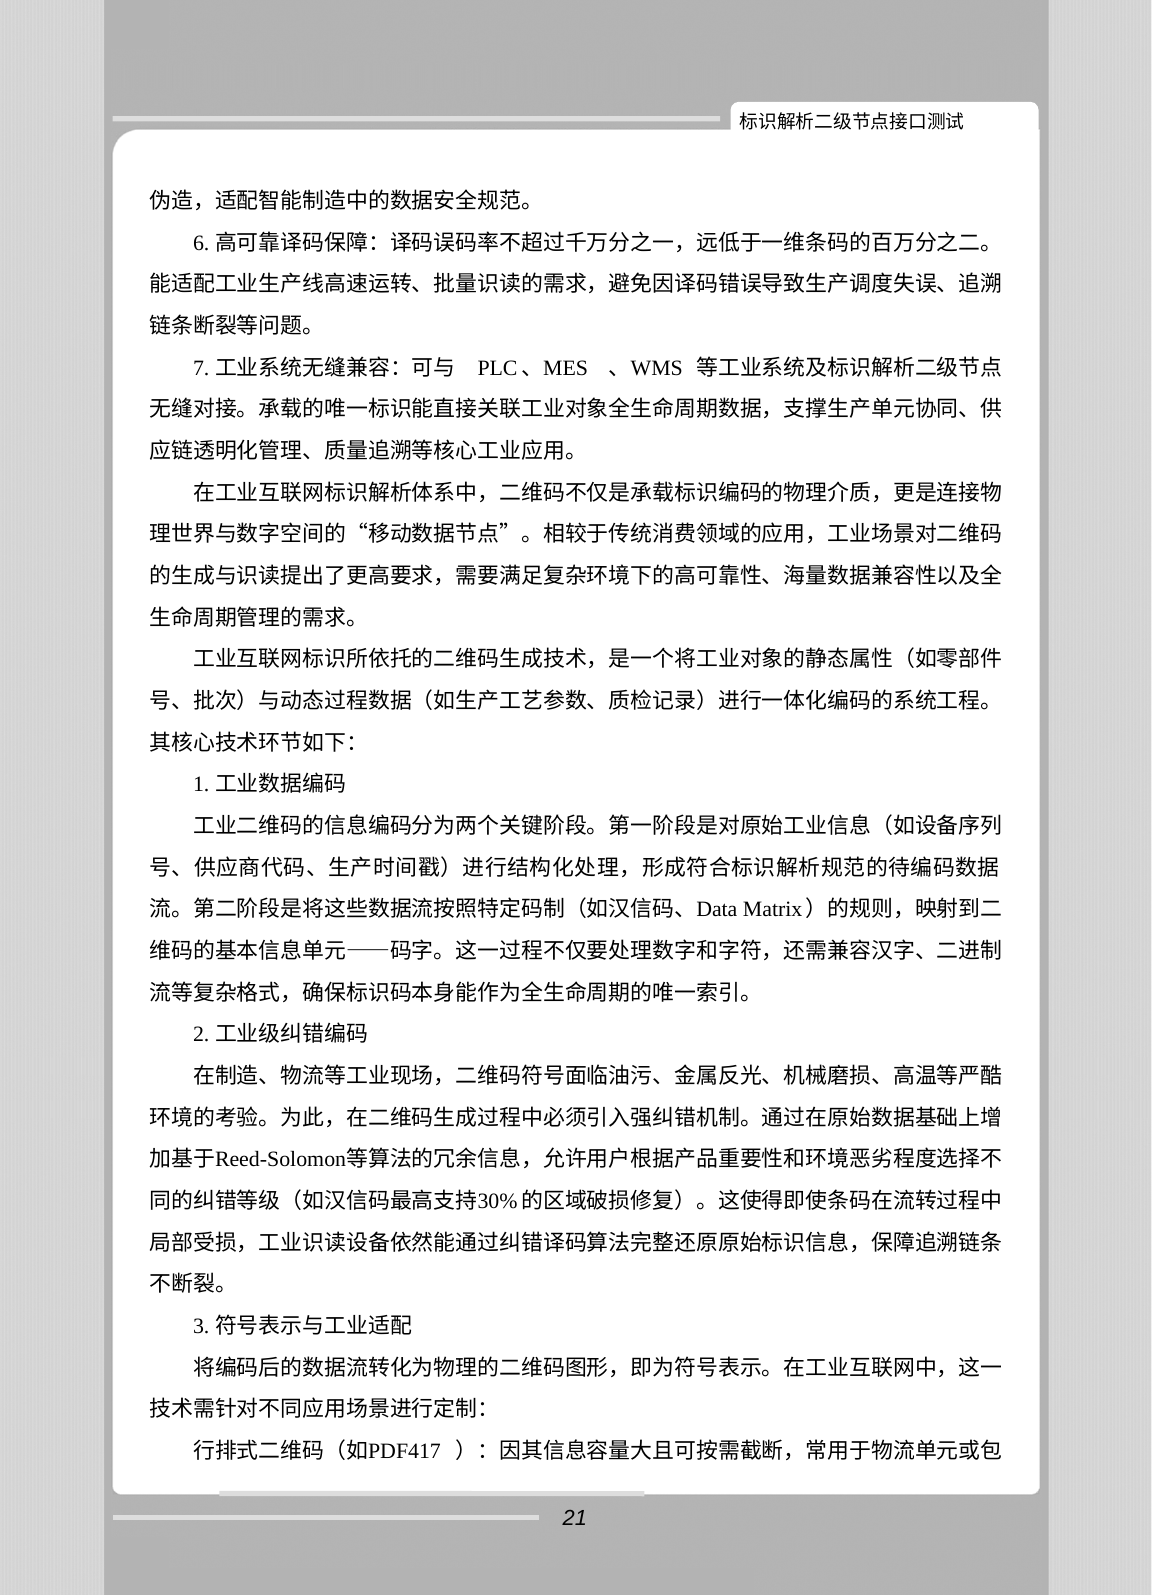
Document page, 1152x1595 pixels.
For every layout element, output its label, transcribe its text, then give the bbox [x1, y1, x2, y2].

list 将编码后的数据流转化为物理的二维码图形，即为符号表示。在工业互联网中，这一技术需针对不同应用场景进行定制： [149, 1344, 1002, 1428]
list 工业级纠错编码 [149, 1011, 1002, 1053]
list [149, 178, 1002, 219]
list 在工业互联网标识解析体系中，二维码不仅是承载标识编码的物理介质，更是连接物理世界与数字空间的“移动数据节点”。相较于传统消费领域的应用，工业场景对二维码的生成与识读提出了更高要求，需要满足复杂环境下的高可靠性、海量数据兼容性以及全生命周期管理的需求。 [149, 469, 1002, 636]
list 工业二维码的信息编码分为两个关键阶段。第一阶段是对原始工业信息（如设备序列号、供应商代码、生产时间戳）进行结构化处理，形成符合标识解析规范的待编码数据流。第二阶段是将这些数据流按照特定码制（如汉信码、Data Matrix）的规则，映射到二维码的基本信息单元——码字。这一过程不仅要处理数字和字符，还需兼容汉字、二进制流等复杂格式，确保标识码本身能作为全生命周期的唯一索引。 [149, 803, 1002, 1011]
list 符号表示与工业适配 [149, 1303, 1002, 1344]
picture [0, 0, 1152, 1595]
list 在制造、物流等工业现场，二维码符号面临油污、金属反光、机械磨损、高温等严酷环境的考验。为此，在二维码生成过程中必须引入强纠错机制。通过在原始数据基础上增加基于Reed-Solomon等算法的冗余信息，允许用户根据产品重要性和环境恶劣程度选择不同的纠错等级（如汉信码最高支持30%的区域破损修复）。这使得即使条码在流转过程中局部受损，工业识读设备依然能通过纠错译码算法完整还原原始标识信息，保障追溯链条不断裂。 [149, 1053, 1002, 1303]
list 工业互联网标识所依托的二维码生成技术，是一个将工业对象的静态属性（如零部件号、批次）与动态过程数据（如生产工艺参数、质检记录）进行一体化编码的系统工程。其核心技术环节如下： [149, 636, 1002, 761]
list 工业系统无缝兼容：可与 PLC、MES、WMS 等工业系统及标识解析二级节点无缝对接。承载的唯一标识能直接关联工业对象全生命周期数据，支撑生产单元协同、供应链透明化管理、质量追溯等核心工业应用。 [149, 344, 1002, 469]
list 高可靠译码保障：译码误码率不超过千万分之一，远低于一维条码的百万分之二。能适配工业生产线高速运转、批量识读的需求，避免因译码错误导致生产调度失误、追溯链条断裂等问题。 [149, 219, 1002, 344]
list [149, 1428, 1002, 1469]
list 工业数据编码 [149, 761, 1002, 803]
